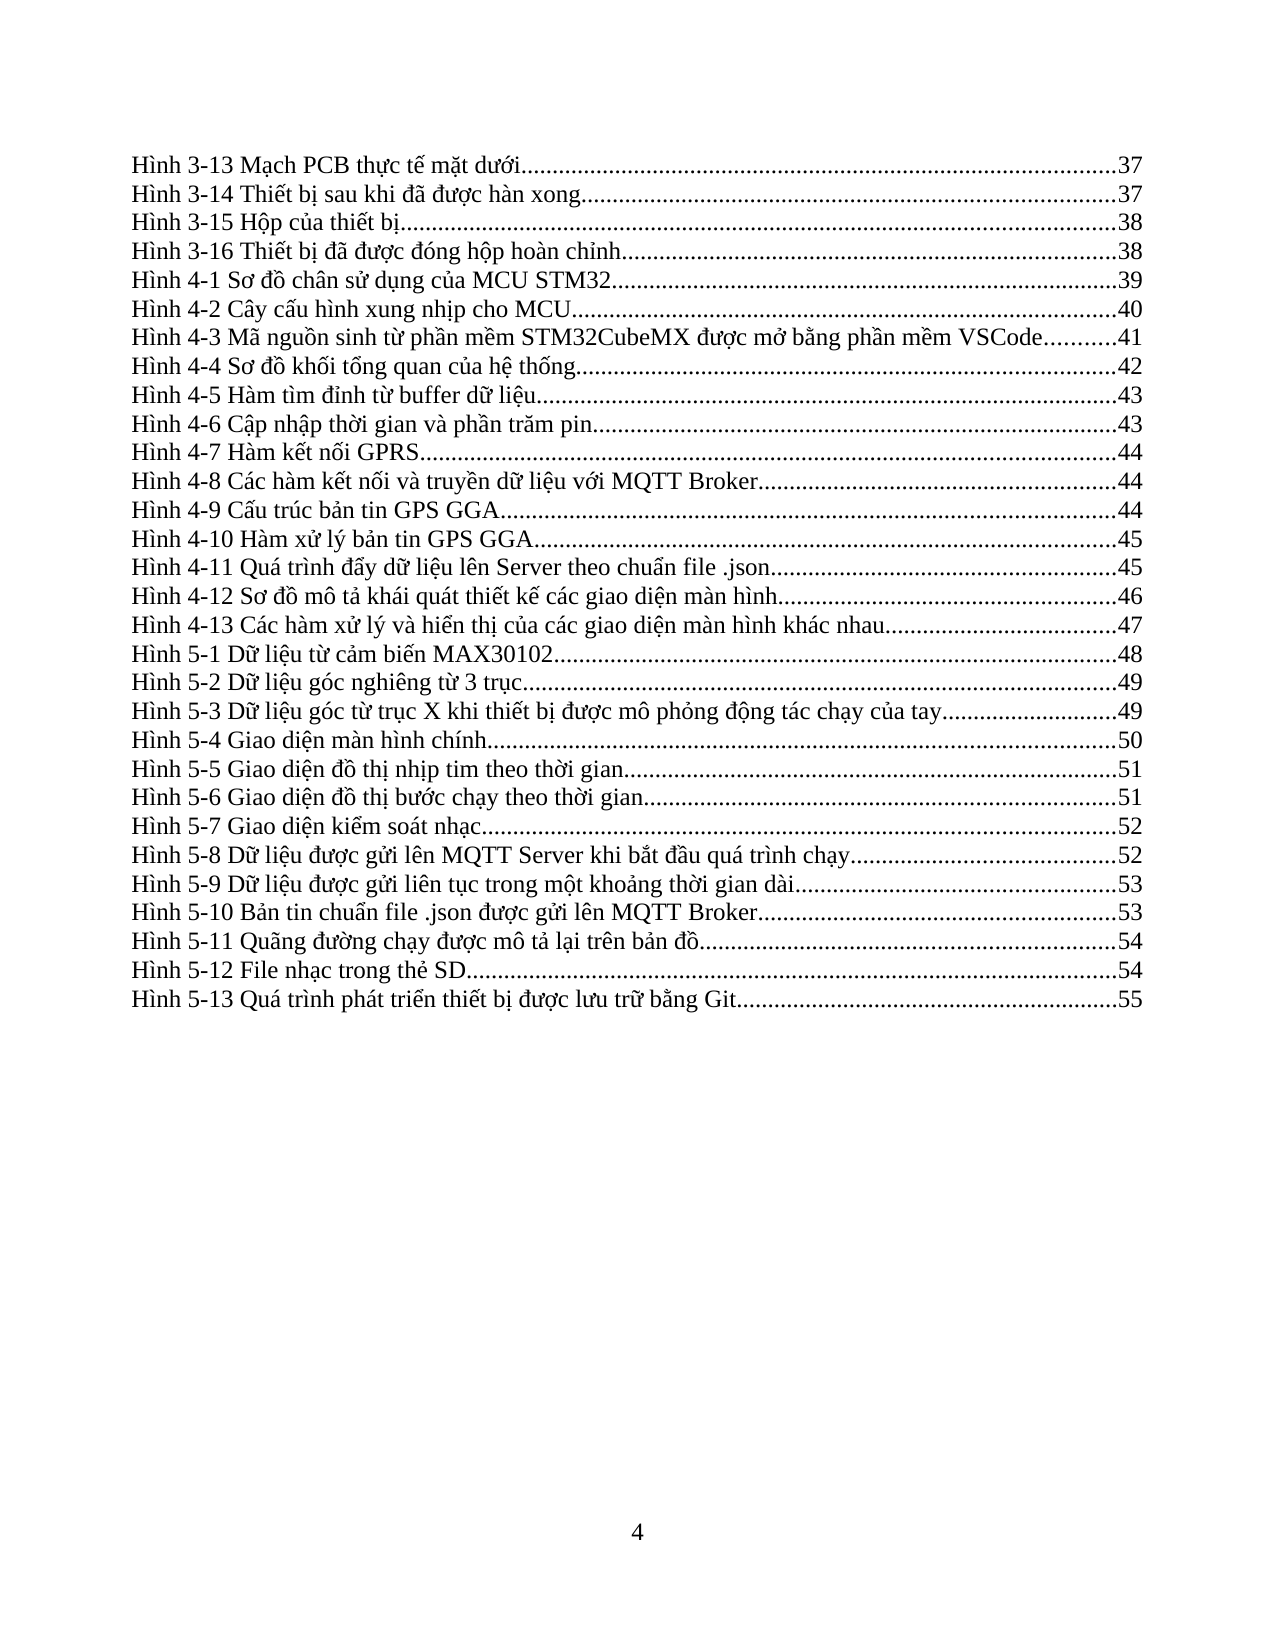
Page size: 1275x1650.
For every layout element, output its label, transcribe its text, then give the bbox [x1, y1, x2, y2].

text Hình 4-5 Hàm tìm đỉnh từ buffer dữ liệu 43 [131, 380, 1144, 409]
text Hình 5-7 Giao diện kiểm soát nhạc 52 [131, 811, 1144, 840]
text Hình 4-2 Cây cấu hình xung nhịp cho MCU 40 [131, 294, 1144, 322]
text Hình 5-11 Quãng đường chạy được mô tả lại trên bản đồ 54 [131, 926, 1144, 955]
text Hình 3-14 Thiết bị sau khi đã được hàn xong 37 [131, 179, 1144, 207]
text Hình 4-8 Các hàm kết nối và truyền dữ liệu với MQTT Broker 44 [131, 466, 1144, 495]
text Hình 5-5 Giao diện đồ thị nhịp tim theo thời gian 51 [131, 754, 1144, 782]
text Hình 5-2 Dữ liệu góc nghiêng từ 3 trục 49 [131, 667, 1144, 696]
text Hình 4-1 Sơ đồ chân sử dụng của MCU STM32 39 [131, 265, 1144, 294]
text Hình 3-16 Thiết bị đã được đóng hộp hoàn chỉnh 38 [131, 236, 1144, 265]
text Hình 4-10 Hàm xử lý bản tin GPS GGA 45 [131, 524, 1144, 552]
text Hình 5-4 Giao diện màn hình chính 50 [131, 725, 1144, 754]
text Hình 5-8 Dữ liệu được gửi lên MQTT Server khi bắt đầu quá trình chạy 52 [131, 840, 1144, 869]
text Hình 3-13 Mạch PCB thực tế mặt dưới 37 [131, 150, 1144, 179]
text Hình 5-9 Dữ liệu được gửi liên tục trong một khoảng thời gian dài 53 [131, 869, 1144, 897]
text Hình 4-12 Sơ đồ mô tả khái quát thiết kế các giao diện màn hình 46 [131, 581, 1144, 610]
text Hình 4-4 Sơ đồ khối tổng quan của hệ thống 42 [131, 351, 1144, 380]
text Hình 3-15 Hộp của thiết bị 38 [131, 207, 1144, 236]
text Hình 5-12 File nhạc trong thẻ SD 54 [131, 955, 1144, 984]
text Hình 4-11 Quá trình đẩy dữ liệu lên Server theo chuẩn file .json 45 [131, 552, 1144, 581]
text Hình 5-6 Giao diện đồ thị bước chạy theo thời gian 51 [131, 782, 1144, 811]
text Hình 4-3 Mã nguồn sinh từ phần mềm STM32CubeMX được mở bằng phần mềm VSCode 41 [131, 322, 1144, 351]
text Hình 5-13 Quá trình phát triển thiết bị được lưu trữ bằng Git 55 [131, 984, 1144, 1012]
text Hình 4-13 Các hàm xử lý và hiển thị của các giao diện màn hình khác nhau 47 [131, 610, 1144, 639]
text Hình 5-3 Dữ liệu góc từ trục X khi thiết bị được mô phỏng động tác chạy của tay 49 [131, 696, 1144, 725]
text Hình 4-7 Hàm kết nối GPRS 44 [131, 437, 1144, 466]
text Hình 4-9 Cấu trúc bản tin GPS GGA 44 [131, 495, 1144, 524]
text Hình 5-1 Dữ liệu từ cảm biến MAX30102 48 [131, 639, 1144, 667]
text Hình 4-6 Cập nhập thời gian và phần trăm pin 43 [131, 409, 1144, 437]
text Hình 5-10 Bản tin chuẩn file .json được gửi lên MQTT Broker 53 [131, 897, 1144, 926]
